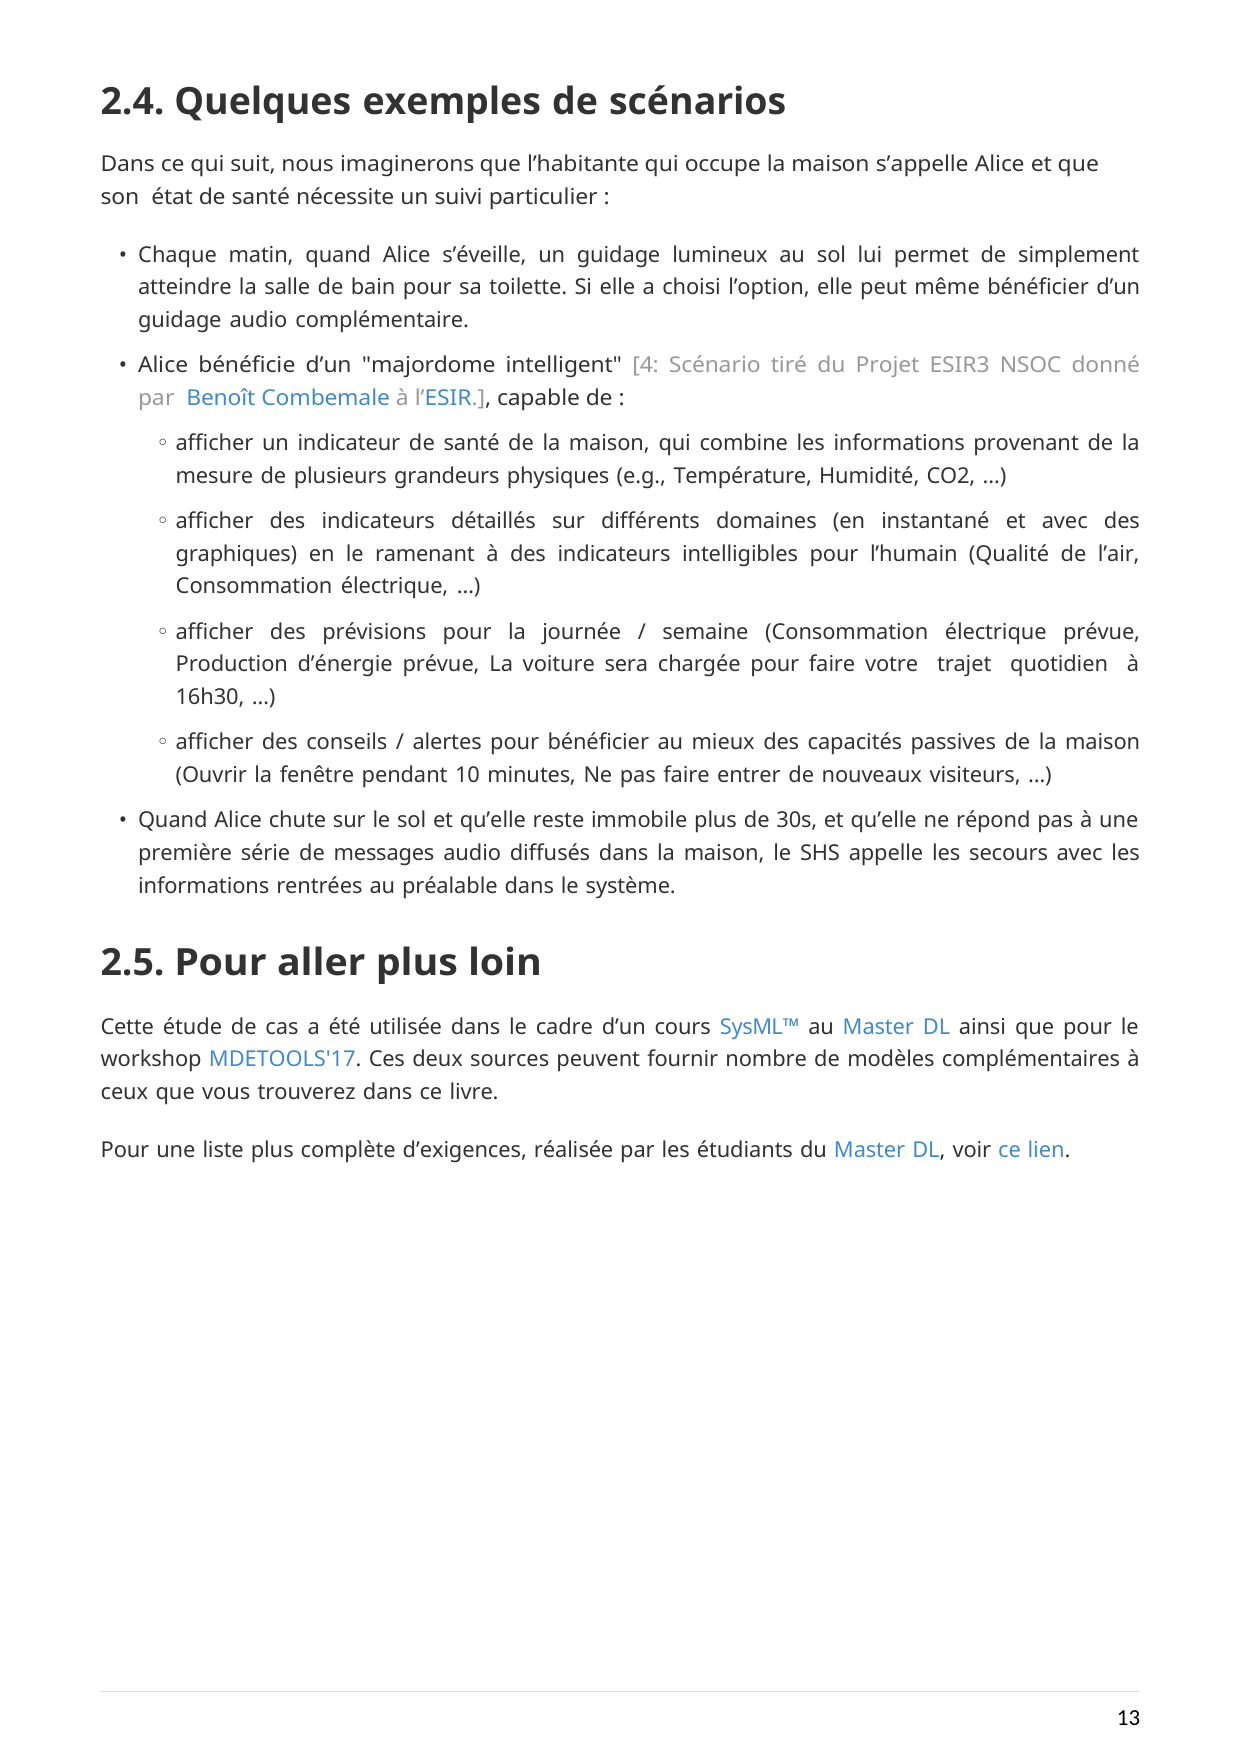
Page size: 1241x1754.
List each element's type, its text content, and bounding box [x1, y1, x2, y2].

list afficher des conseils / alertes pour bénéficier au mieux des capacités passives de la maison (Ouvrir la fenêtre pendant 10 minutes, Ne pas faire entrer de nouveaux visiteurs, …) [156, 726, 1140, 789]
list afficher des indicateurs détaillés sur différents domaines (en instantané et avec des graphiques) en le ramenant à des indicateurs intelligibles pour l’humain (Qualité de l’air, Consommation électrique, …) [156, 505, 1140, 600]
text Pour une liste plus complète d’exigences, réalisée par les étudiants du Master DL, voir ce lien. [100, 1134, 1151, 1164]
list afficher un indicateur de santé de la maison, qui combine les informations provenant de la mesure de plusieurs grandeurs physiques (e.g., Température, Humidité, CO2, …) [156, 427, 1140, 489]
text Cette étude de cas a été utilisée dans le cadre d’un cours SysML™ au Master DL ainsi que pour le workshop MDETOOLS'17. Ces deux sources peuvent fournir nombre de modèles complémentaires à ceux que vous trouverez dans ce livre. [100, 1011, 1140, 1106]
list Alice bénéficie d’un "majordome intelligent" [4: Scénario tiré du Projet ESIR3 NSOC donné par Benoît Combemale à l’ESIR.], capable de : [118, 349, 1140, 412]
text Dans ce qui suit, nous imaginerons que l’habitante qui occupe la maison s’appelle Alice et que son état de santé nécessite un suivi particulier : [100, 148, 1135, 211]
subtitle Pour aller plus loin [100, 936, 1151, 987]
subtitle Quelques exemples de scénarios [100, 75, 1151, 124]
list afficher des prévisions pour la journée / semaine (Consommation électrique prévue, Production d’énergie prévue, La voiture sera chargée pour faire votre trajet quotidien à 16h30, …) [156, 616, 1140, 711]
list Quand Alice chute sur le sol et qu’elle reste immobile plus de 30s, et qu’elle ne répond pas à une première série de messages audio diffusés dans la maison, le SHS appelle les secours avec les informations rentrées au préalable dans le système. [118, 804, 1140, 899]
list Chaque matin, quand Alice s’éveille, un guidage lumineux au sol lui permet de simplement atteindre la salle de bain pour sa toilette. Si elle a choisi l’option, elle peut même bénéficier d’un guidage audio complémentaire. [118, 238, 1140, 334]
